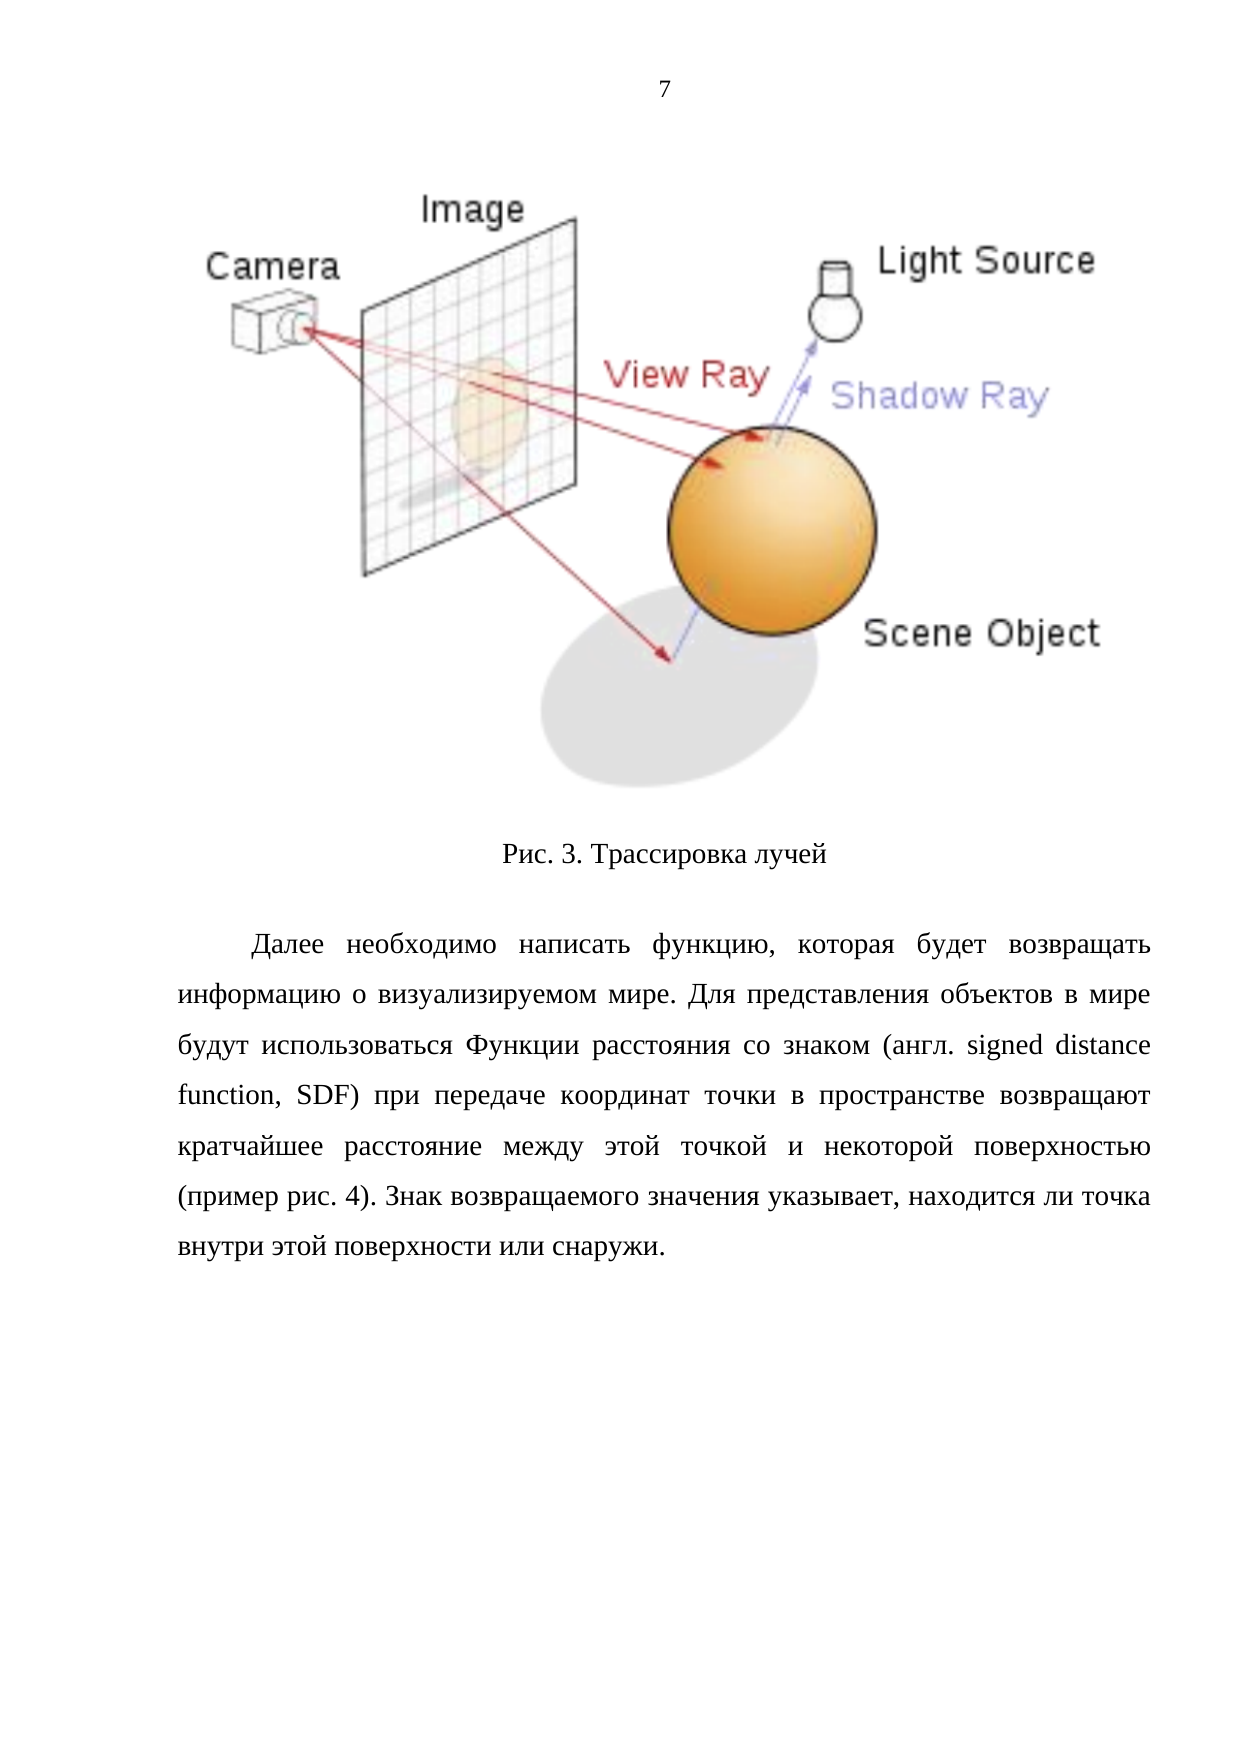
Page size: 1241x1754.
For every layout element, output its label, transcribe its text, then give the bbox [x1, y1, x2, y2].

picture [185, 160, 1144, 807]
text Далее необходимо написать функцию, которая будет возвращать информацию о визуализируемом мире. Для представления объектов в мире будут использоваться Функции расстояния со знаком (англ. signed distance function, SDF) при передаче координат точки в пространстве возвращают кратчайшее расстояние между этой точкой и некоторой поверхностью (пример рис. 4). Знак возвращаемого значения указывает, находится ли точка внутри этой поверхности или снаружи. [177, 926, 1152, 1262]
text Рис. 3. Трассировка лучей [177, 836, 1152, 870]
